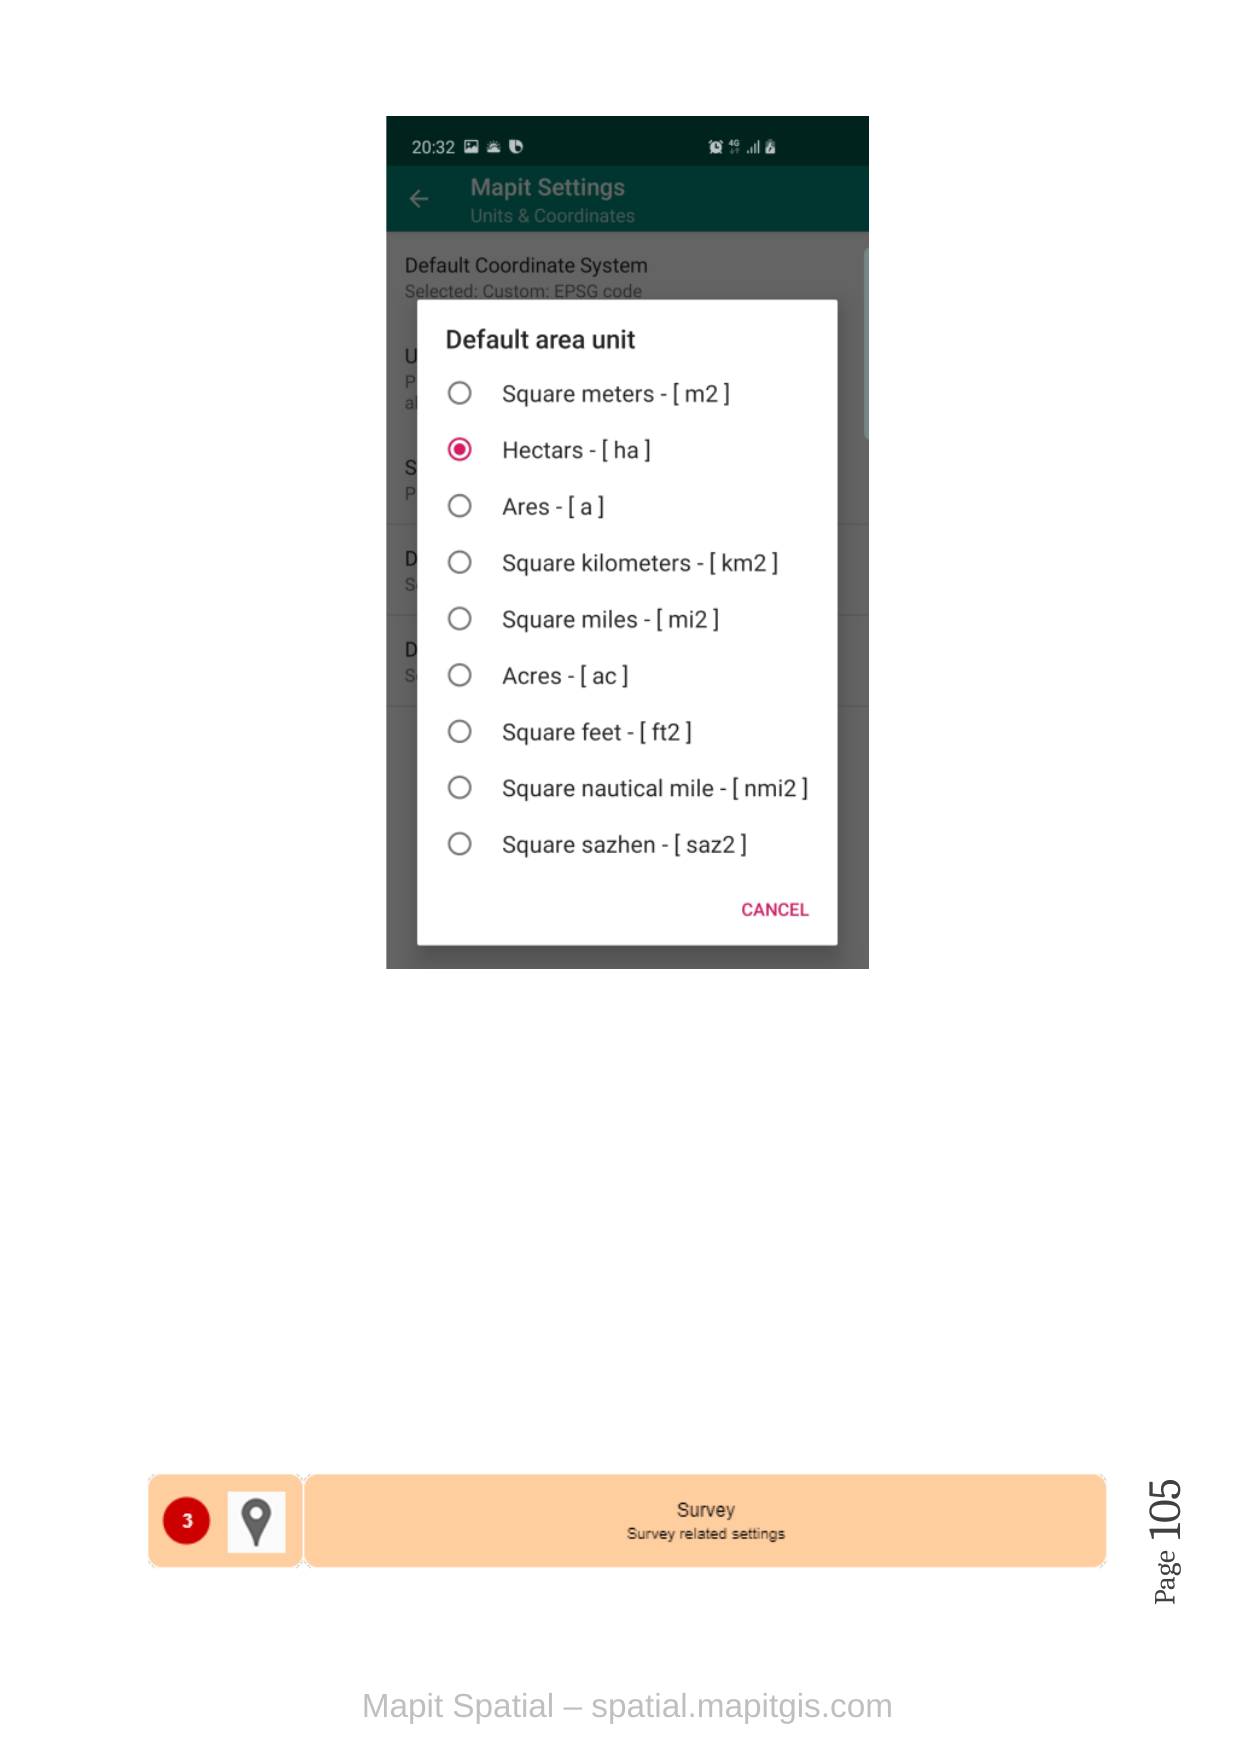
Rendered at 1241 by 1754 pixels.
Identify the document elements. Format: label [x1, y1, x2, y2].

picture [386, 116, 869, 969]
picture [147, 1473, 1108, 1569]
